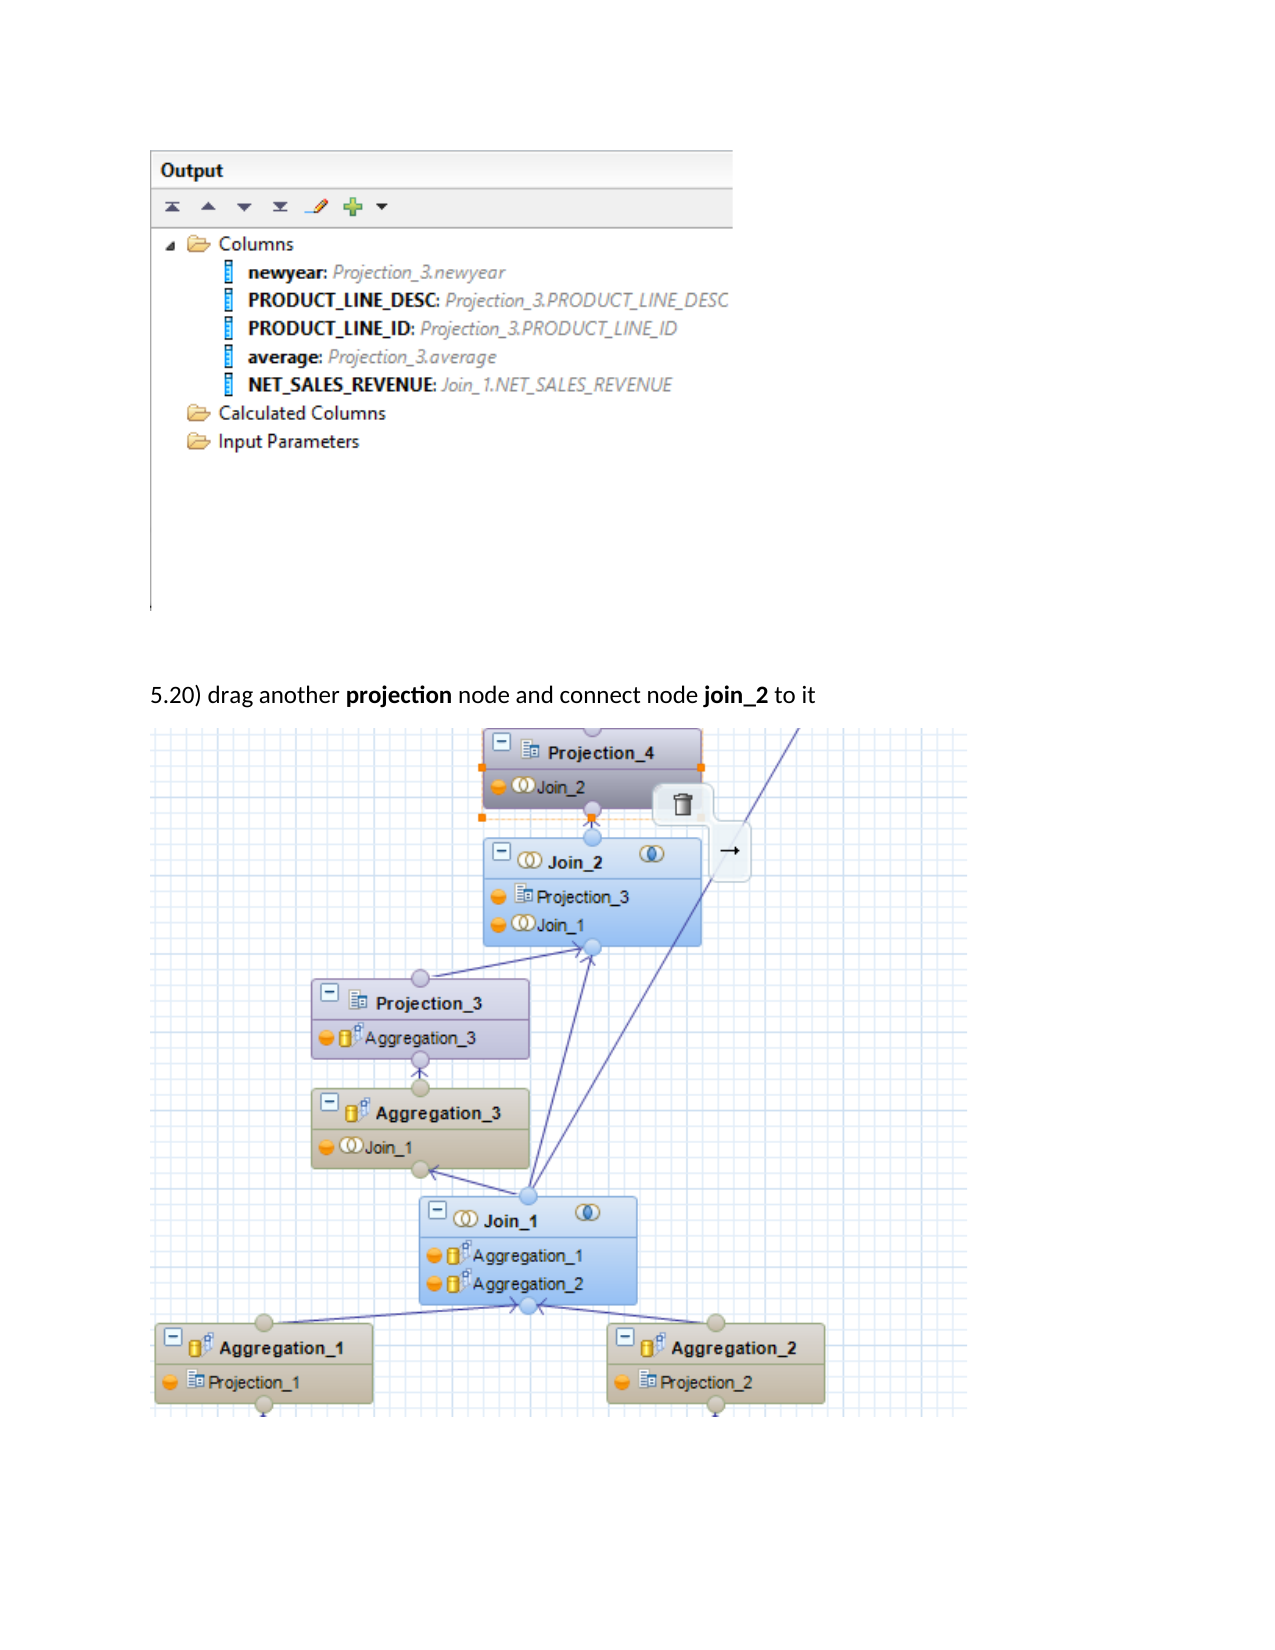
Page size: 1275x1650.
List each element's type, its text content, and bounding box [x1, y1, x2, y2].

picture [150, 728, 968, 1417]
text 5.20) drag another projection node and connect node join_2 to it [150, 679, 1125, 710]
picture [150, 150, 733, 611]
